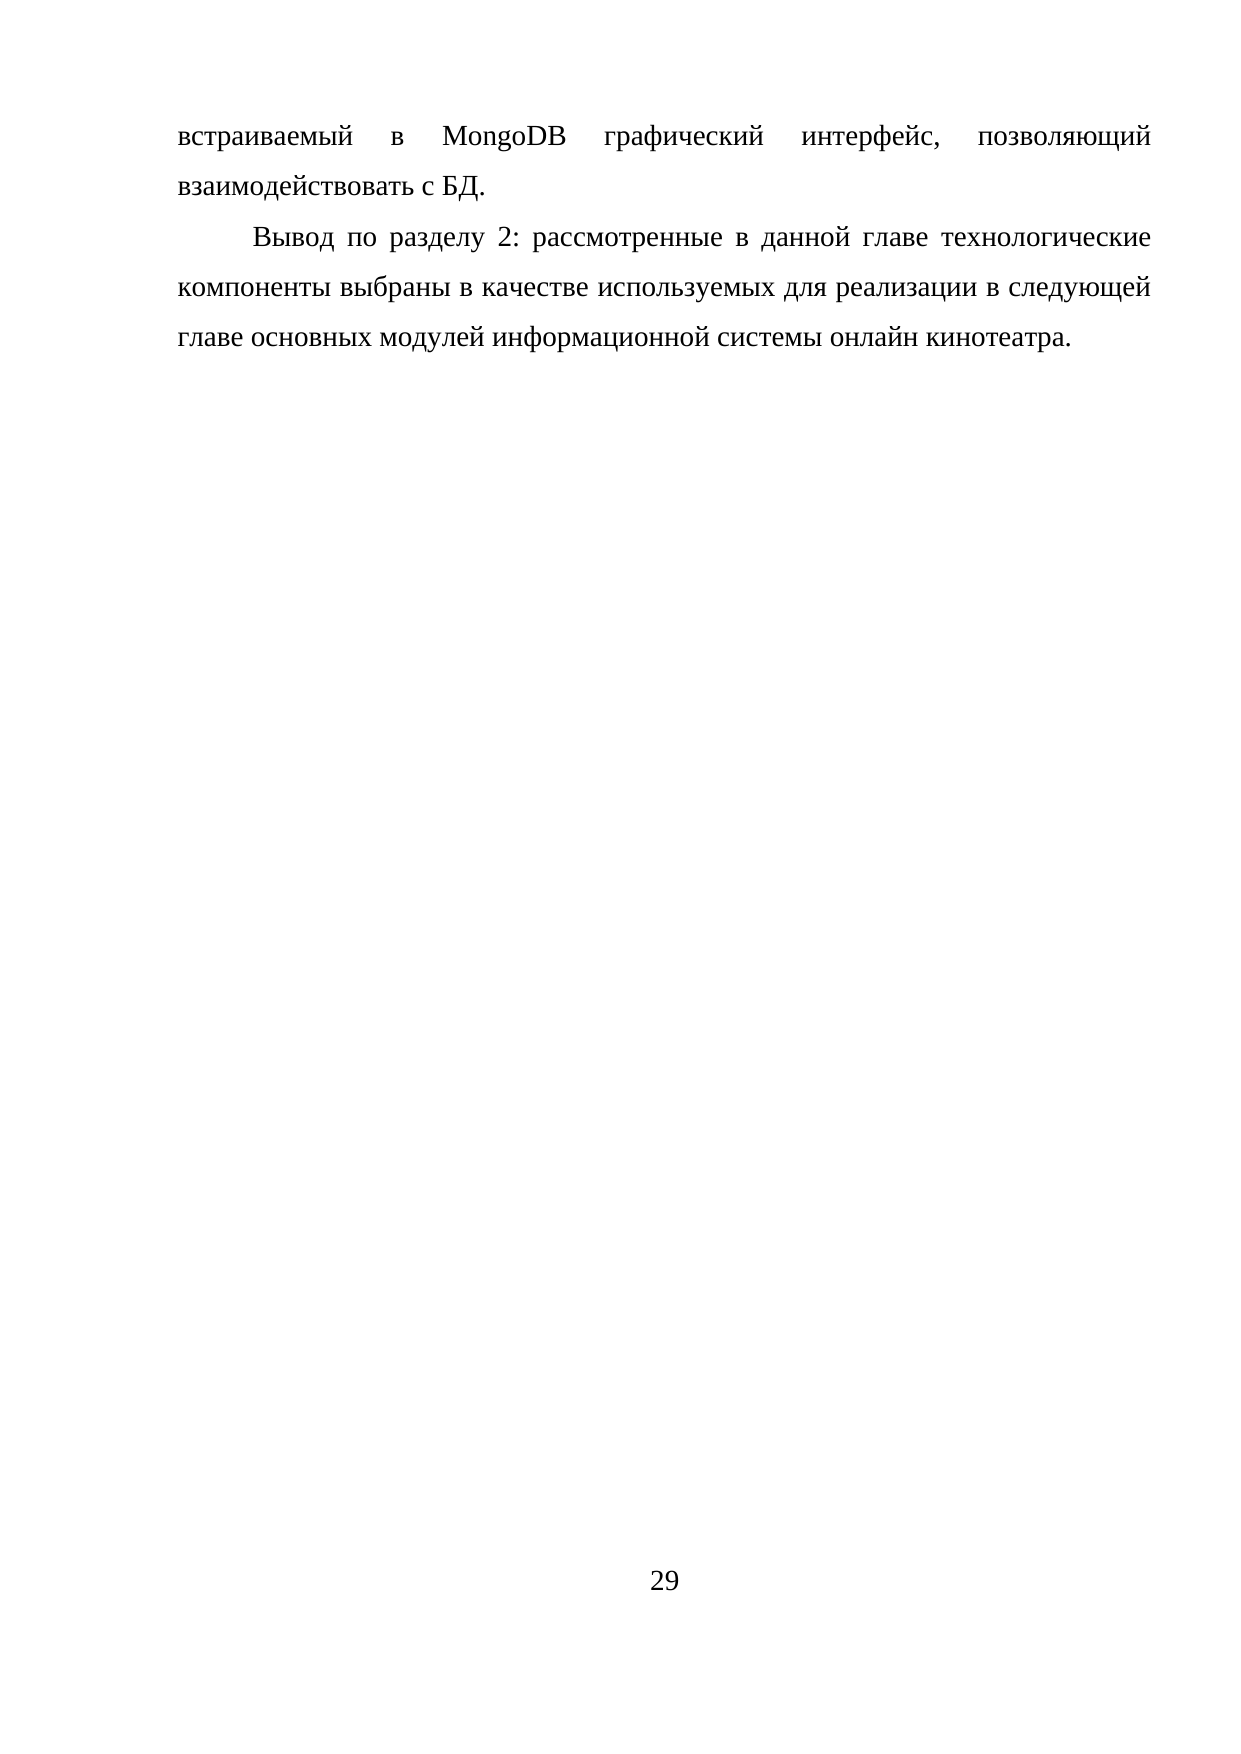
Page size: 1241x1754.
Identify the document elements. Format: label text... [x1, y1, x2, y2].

text Вывод по разделу 2: рассмотренные в данной главе технологические компоненты выбраны в качестве используемых для реализации в следующей главе основных модулей информационной системы онлайн кинотеатра. [177, 219, 1152, 353]
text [177, 118, 1152, 202]
